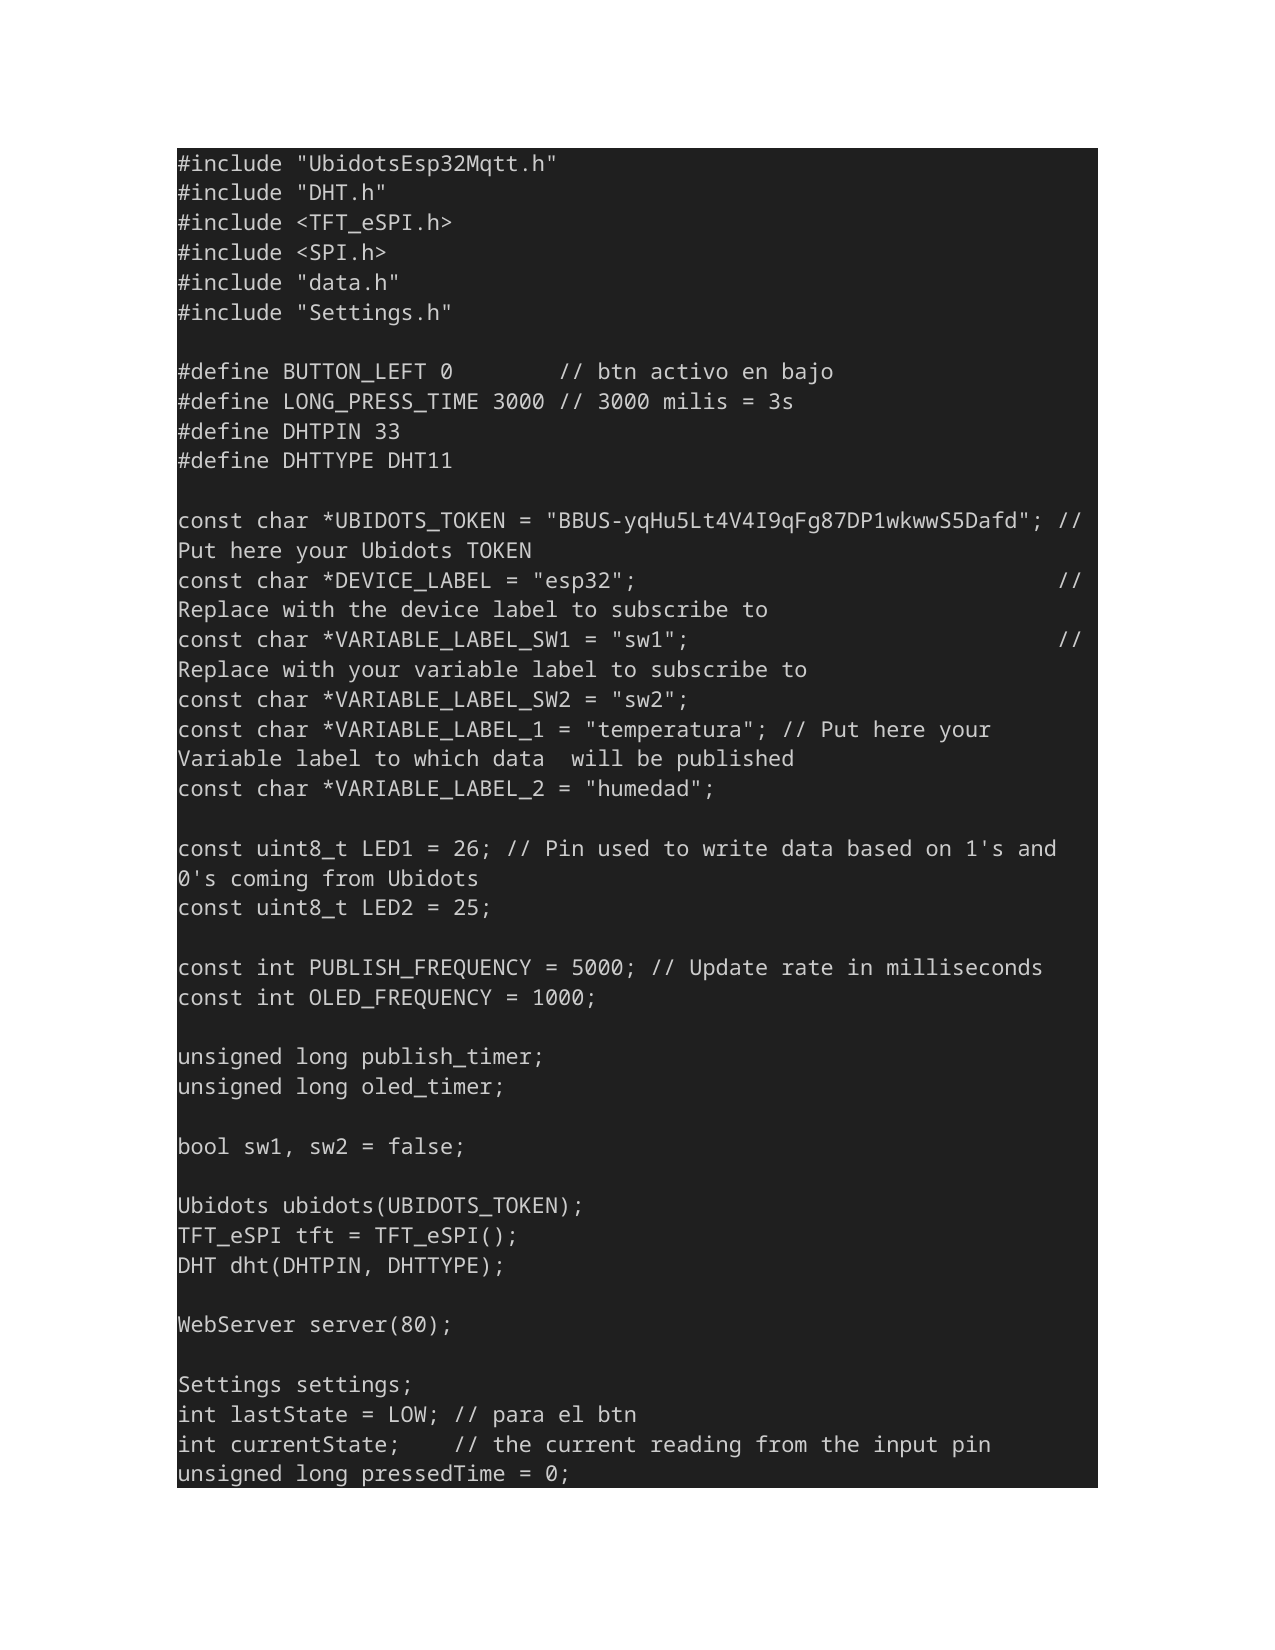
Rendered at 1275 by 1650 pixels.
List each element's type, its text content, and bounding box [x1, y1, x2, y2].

text #include <TFT_eSPI.h> [177, 207, 1098, 237]
text #define DHTTYPE DHT11 [177, 446, 1098, 475]
text unsigned long pressedTime = 0; [177, 1458, 1098, 1488]
text #include "UbidotsEsp32Mqtt.h" [177, 148, 1098, 177]
text bool sw1, sw2 = false; [177, 1131, 1098, 1161]
text const char *VARIABLE_LABEL_SW1 = "sw1"; // Replace with your variable label to subscribe to [177, 624, 1098, 684]
text #include "Settings.h" [177, 297, 1098, 326]
text WebServer server(80); [177, 1309, 1098, 1339]
text unsigned long publish_timer; [177, 1041, 1098, 1071]
text const char *VARIABLE_LABEL_2 = "humedad"; [177, 773, 1098, 803]
text const char *VARIABLE_LABEL_1 = "temperatura"; // Put here your Variable label to which data will be published [177, 714, 1098, 773]
text const char *DEVICE_LABEL = "esp32"; // Replace with the device label to subscribe to [177, 565, 1098, 624]
text #include "DHT.h" [177, 177, 1098, 207]
text Ubidots ubidots(UBIDOTS_TOKEN); [177, 1190, 1098, 1220]
text const int OLED_FREQUENCY = 1000; [177, 982, 1098, 1012]
text #define LONG_PRESS_TIME 3000 // 3000 milis = 3s [177, 386, 1098, 416]
text #include <SPI.h> [177, 237, 1098, 267]
text const uint8_t LED1 = 26; // Pin used to write data based on 1's and 0's coming from Ubidots [177, 833, 1098, 892]
text int lastState = LOW; // para el btn [177, 1399, 1098, 1429]
text int currentState; // the current reading from the input pin [177, 1429, 1098, 1458]
text const uint8_t LED2 = 25; [177, 892, 1098, 922]
text unsigned long oled_timer; [177, 1071, 1098, 1101]
text #define DHTPIN 33 [177, 416, 1098, 446]
text const char *UBIDOTS_TOKEN = "BBUS-yqHu5Lt4V4I9qFg87DP1wkwwS5Dafd"; // Put here your Ubidots TOKEN [177, 505, 1098, 565]
text const int PUBLISH_FREQUENCY = 5000; // Update rate in milliseconds [177, 952, 1098, 982]
text TFT_eSPI tft = TFT_eSPI(); [177, 1220, 1098, 1250]
text const char *VARIABLE_LABEL_SW2 = "sw2"; [177, 684, 1098, 714]
text DHT dht(DHTPIN, DHTTYPE); [177, 1250, 1098, 1280]
text #include "data.h" [177, 267, 1098, 297]
text Settings settings; [177, 1369, 1098, 1399]
text #define BUTTON_LEFT 0 // btn activo en bajo [177, 356, 1098, 386]
